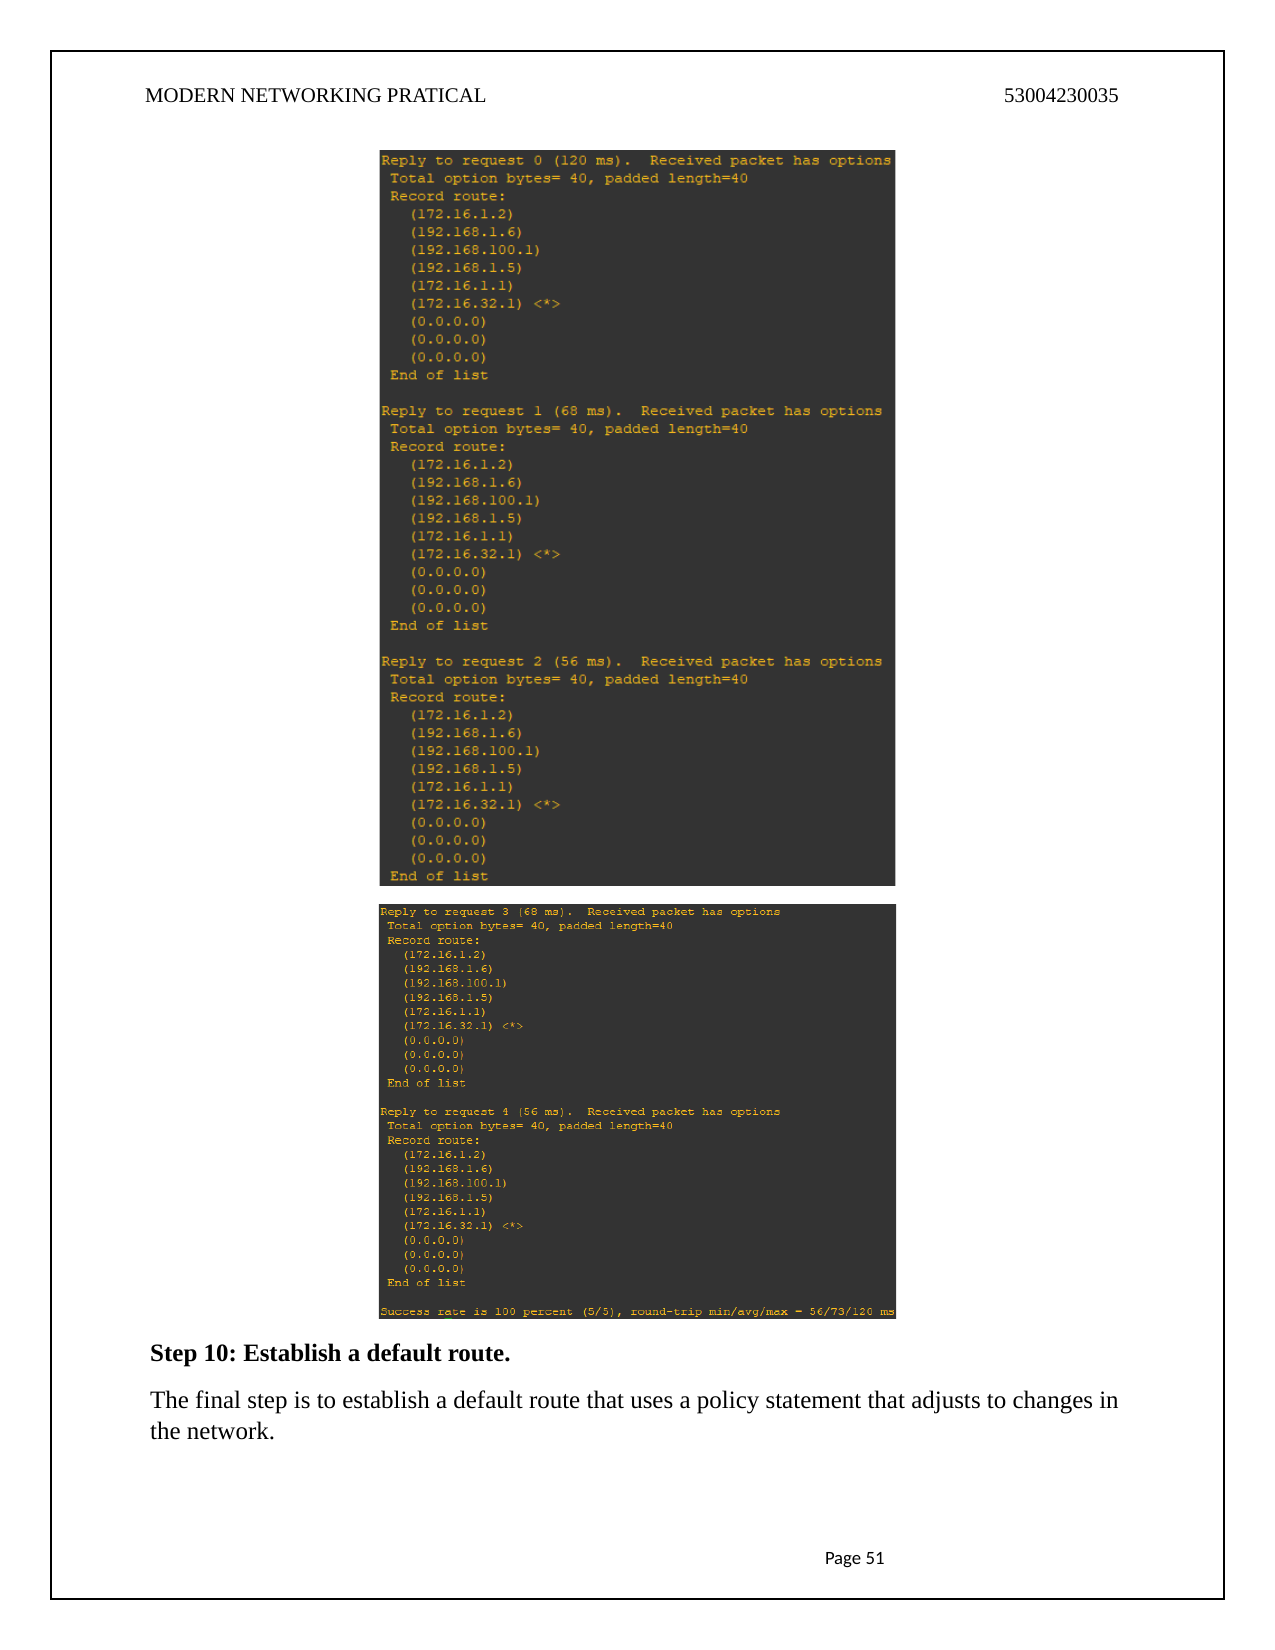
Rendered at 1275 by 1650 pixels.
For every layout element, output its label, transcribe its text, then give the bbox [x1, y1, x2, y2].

picture [379, 150, 896, 886]
text The final step is to establish a default route that uses a policy statement that adjusts to changes in the network. [150, 1385, 1125, 1445]
picture [378, 904, 897, 1319]
text Step 10: Establish a default route. [150, 1338, 1125, 1366]
